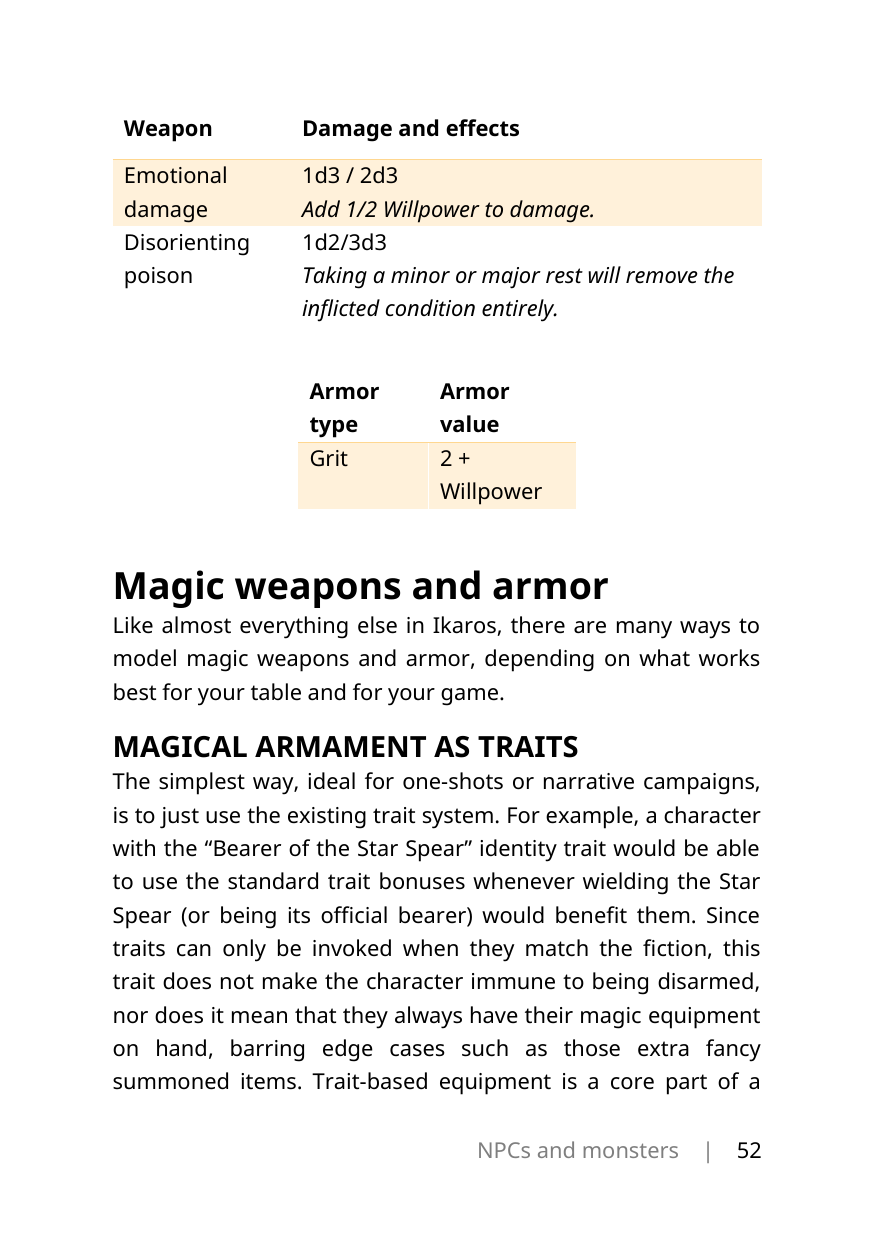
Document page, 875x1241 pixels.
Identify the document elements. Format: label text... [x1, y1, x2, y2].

table_header Damage and effects [291, 113, 762, 159]
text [112, 766, 762, 1096]
table_header Armor value [429, 376, 576, 442]
table_cell 1d3 / 2d3 Add 1/2 Willpower to damage. [291, 160, 762, 226]
text Like almost everything else in Ikaros, there are many ways to model magic weapons and armor, depending on what works best for your table and for your game. [112, 610, 762, 706]
subtitle Magical armament as traits [112, 727, 762, 766]
table_header Weapon [113, 113, 291, 159]
table_cell 2 + Willpower [429, 443, 576, 509]
table_cell Emotional damage [113, 160, 291, 226]
table_cell Grit [298, 443, 428, 509]
table_cell 1d2/3d3 Taking a minor or major rest will remove the inflicted condition entirely. [291, 226, 762, 326]
table_header Armor type [298, 376, 428, 442]
subtitle Magic weapons and armor [112, 559, 762, 610]
table_cell Disorienting poison [113, 226, 291, 326]
